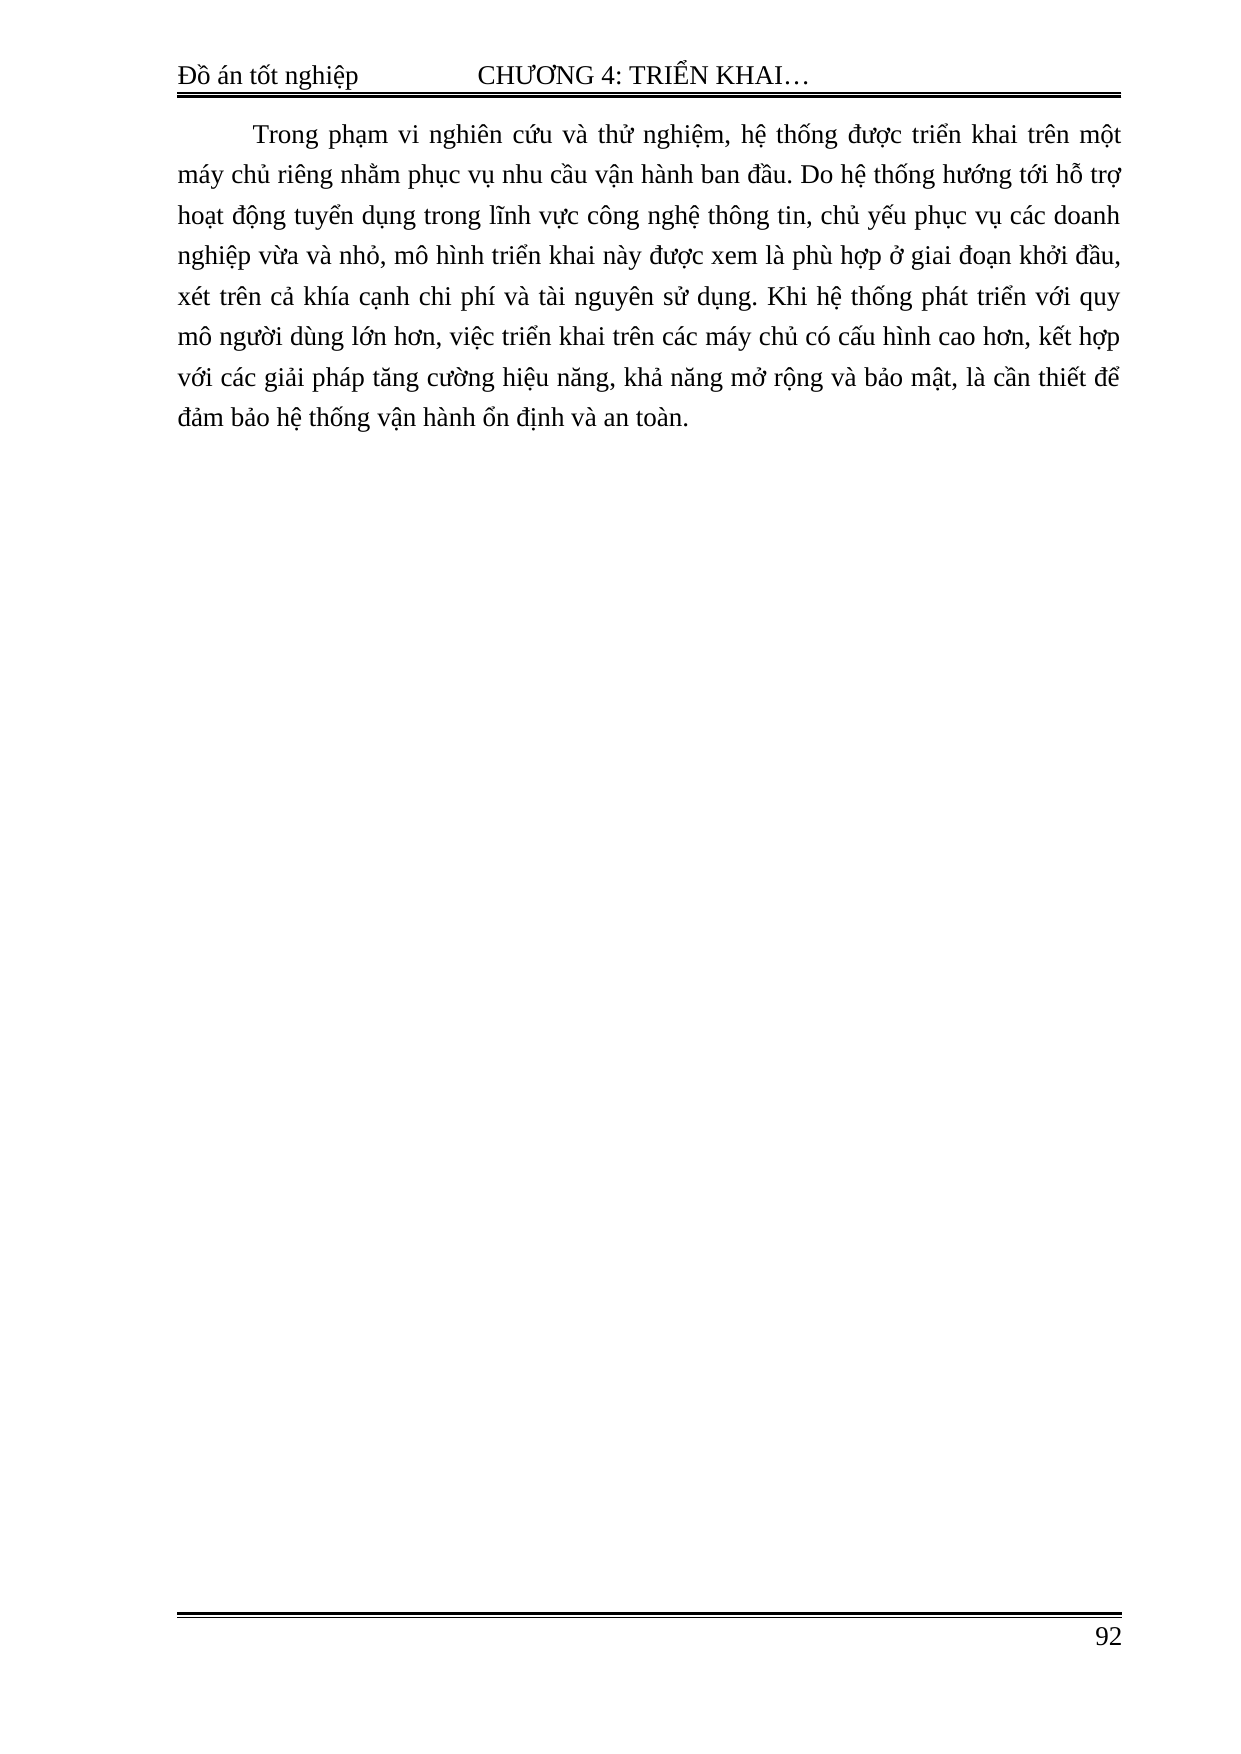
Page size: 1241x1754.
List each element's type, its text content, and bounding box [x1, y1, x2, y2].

text Trong phạm vi nghiên cứu và thử nghiệm, hệ thống được triển khai trên một máy chủ riêng nhằm phục vụ nhu cầu vận hành ban đầu. Do hệ thống hướng tới hỗ trợ hoạt động tuyển dụng trong lĩnh vực công nghệ thông tin, chủ yếu phục vụ các doanh nghiệp vừa và nhỏ, mô hình triển khai này được xem là phù hợp ở giai đoạn khởi đầu, xét trên cả khía cạnh chi phí và tài nguyên sử dụng. Khi hệ thống phát triển với quy mô người dùng lớn hơn, việc triển khai trên các máy chủ có cấu hình cao hơn, kết hợp với các giải pháp tăng cường hiệu năng, khả năng mở rộng và bảo mật, là cần thiết để đảm bảo hệ thống vận hành ổn định và an toàn. [177, 118, 1122, 432]
